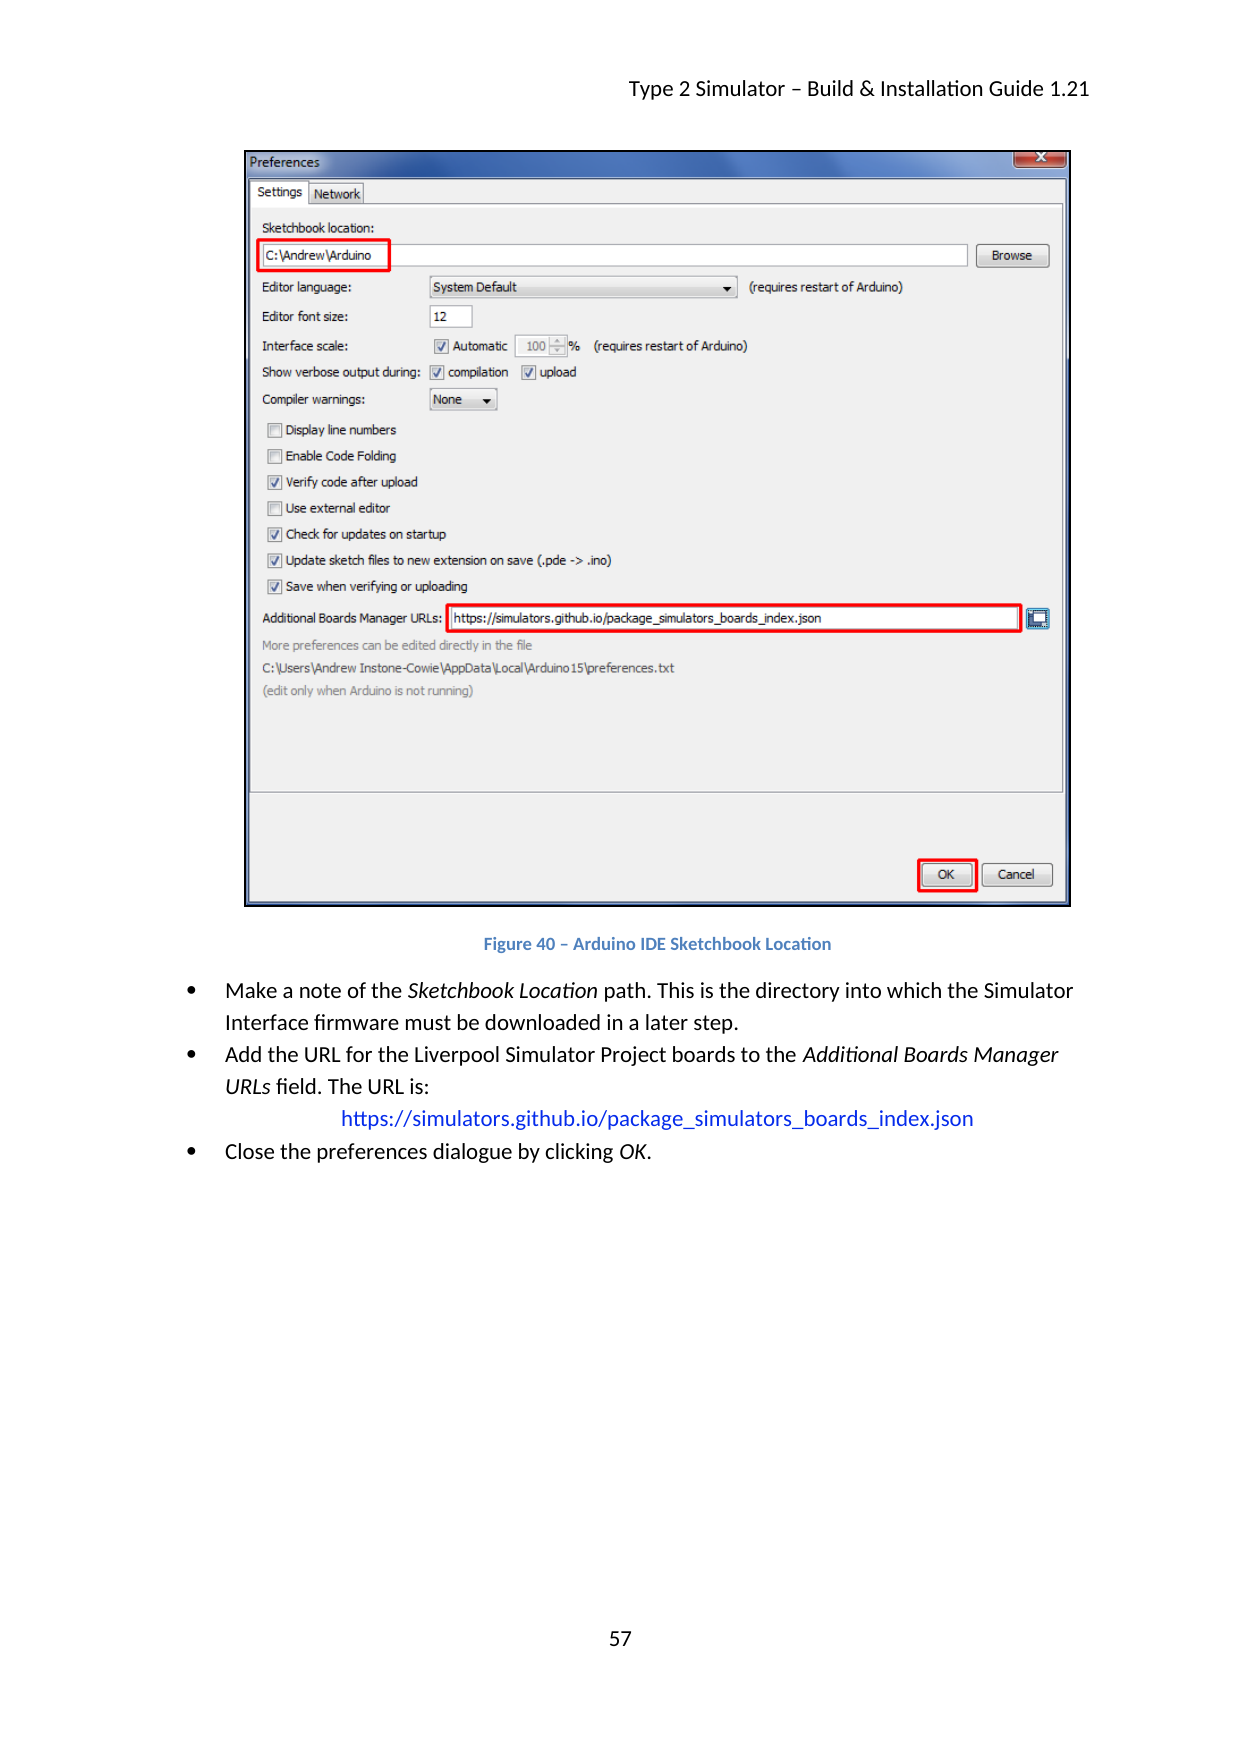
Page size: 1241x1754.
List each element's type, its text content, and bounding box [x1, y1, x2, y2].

list Close the preferences dialogue by clicking OK. [187, 1137, 1090, 1165]
picture [246, 152, 1069, 905]
text Figure 40 – Arduino IDE Sketchbook Location [225, 932, 1090, 955]
list https://simulators.github.io/package_simulators_boards_index.json [225, 1104, 1090, 1133]
list Add the URL for the Liverpool Simulator Project boards to the Additional Boards Manager URLs field. The URL is: [187, 1040, 1090, 1100]
list Make a note of the Sketchbook Location path. This is the directory into which the Simulator Interface firmware must be downloaded in a later step. [187, 976, 1090, 1036]
